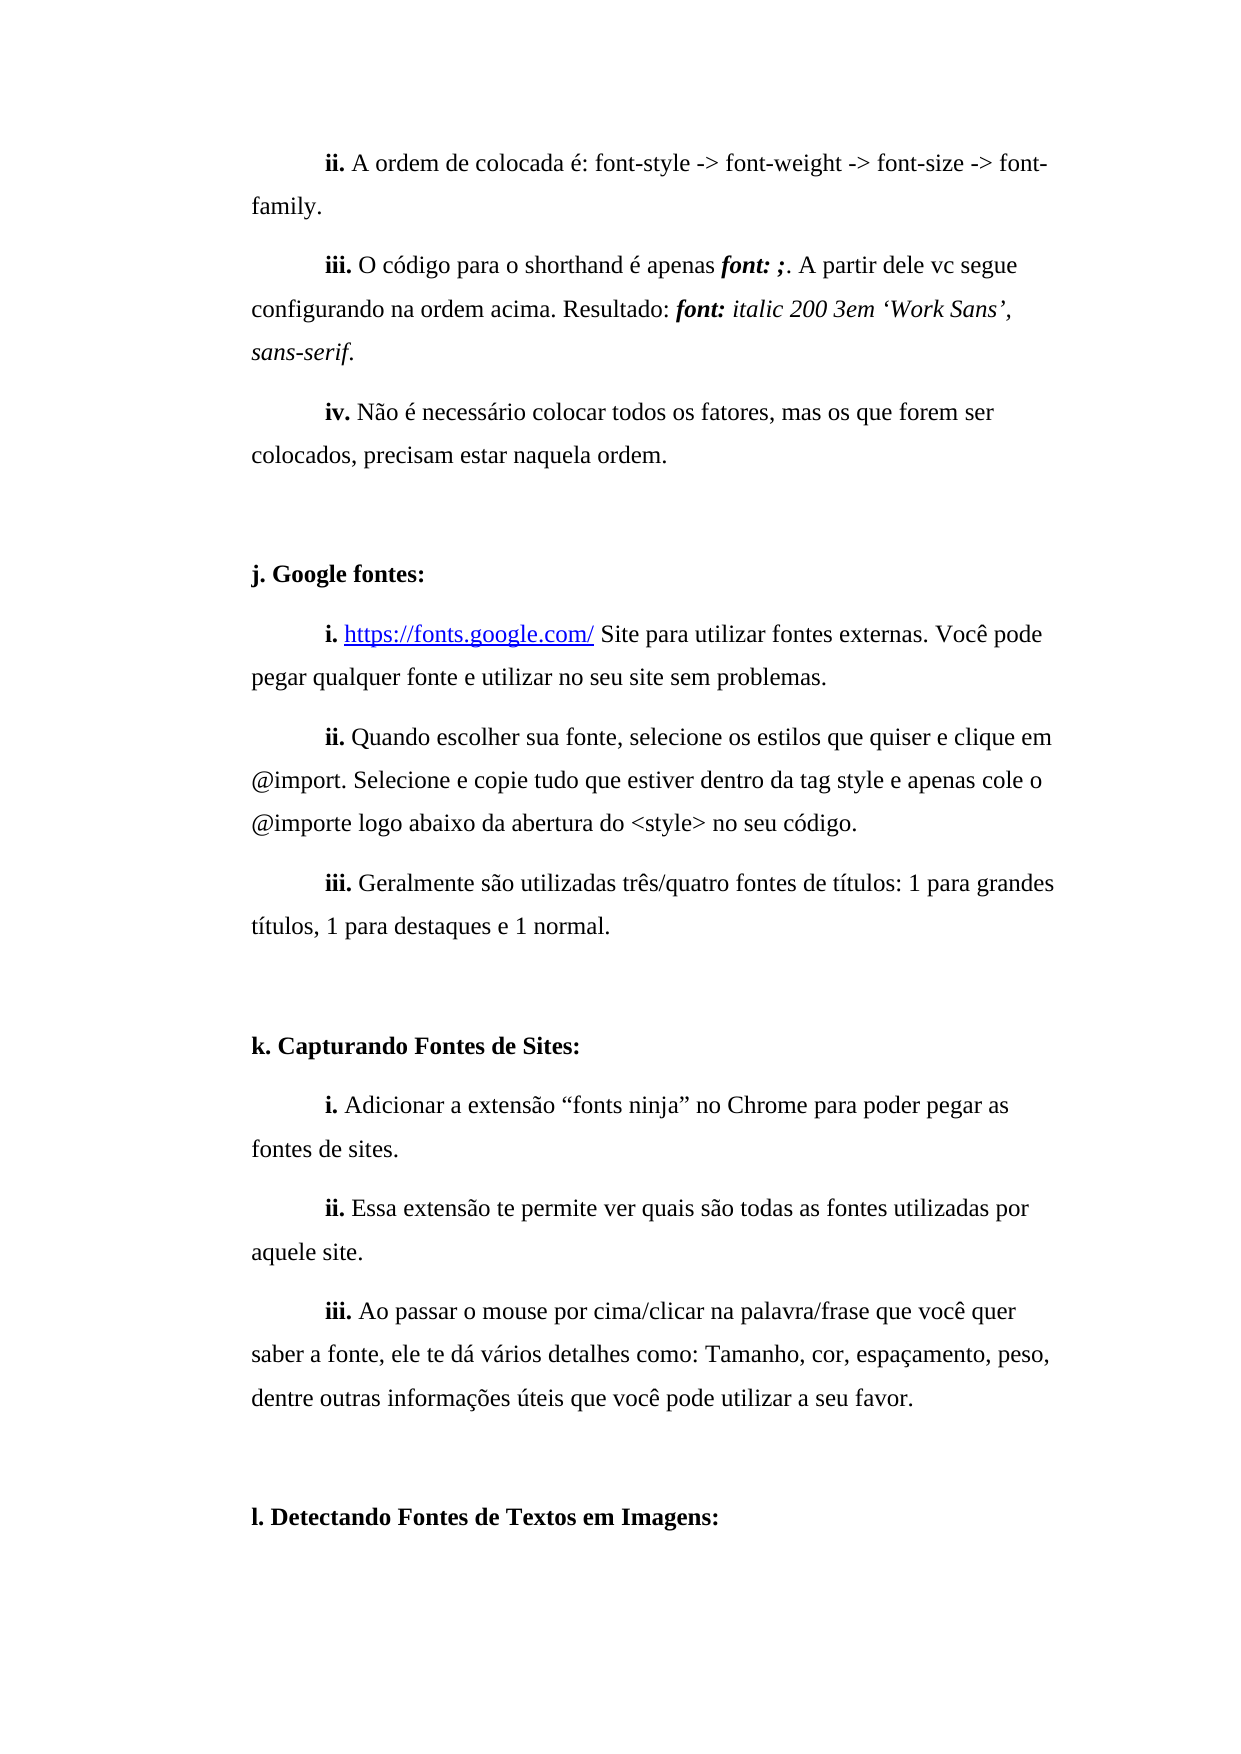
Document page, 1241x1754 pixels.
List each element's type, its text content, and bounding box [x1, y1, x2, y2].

text i. Adicionar a extensão “fonts ninja” no Chrome para poder pegar as fontes de sites. [251, 1091, 1063, 1162]
text iii. Ao passar o mouse por cima/clicar na palavra/frase que você quer saber a fonte, ele te dá vários detalhes como: Tamanho, cor, espaçamento, peso, dentre outras informações úteis que você pode utilizar a seu favor. [251, 1296, 1063, 1411]
text iii. Geralmente são utilizadas três/quatro fontes de títulos: 1 para grandes títulos, 1 para destaques e 1 normal. [251, 868, 1063, 940]
text k. Capturando Fontes de Sites: [177, 1031, 1063, 1059]
text iii. O código para o shorthand é apenas font: ;. A partir dele vc segue configurando na ordem acima. Resultado: font: italic 200 3em ‘Work Sans’, sans-serif. [251, 251, 1063, 366]
text iv. Não é necessário colocar todos os fatores, mas os que forem ser colocados, precisam estar naquela ordem. [251, 397, 1063, 468]
text j. Google fontes: [177, 559, 1063, 588]
text i. https://fonts.google.com/ Site para utilizar fontes externas. Você pode pegar qualquer fonte e utilizar no seu site sem problemas. [251, 619, 1063, 691]
text l. Detectando Fontes de Textos em Imagens: [177, 1502, 1063, 1531]
text ii. Quando escolher sua fonte, selecione os estilos que quiser e clique em @import. Selecione e copie tudo que estiver dentro da tag style e apenas cole o @importe logo abaixo da abertura do <style> no seu código. [251, 722, 1063, 837]
text ii. Essa extensão te permite ver quais são todas as fontes utilizadas por aquele site. [251, 1193, 1063, 1265]
text ii. A ordem de colocada é: font-style -> font-weight -> font-size -> font-family. [251, 148, 1063, 219]
